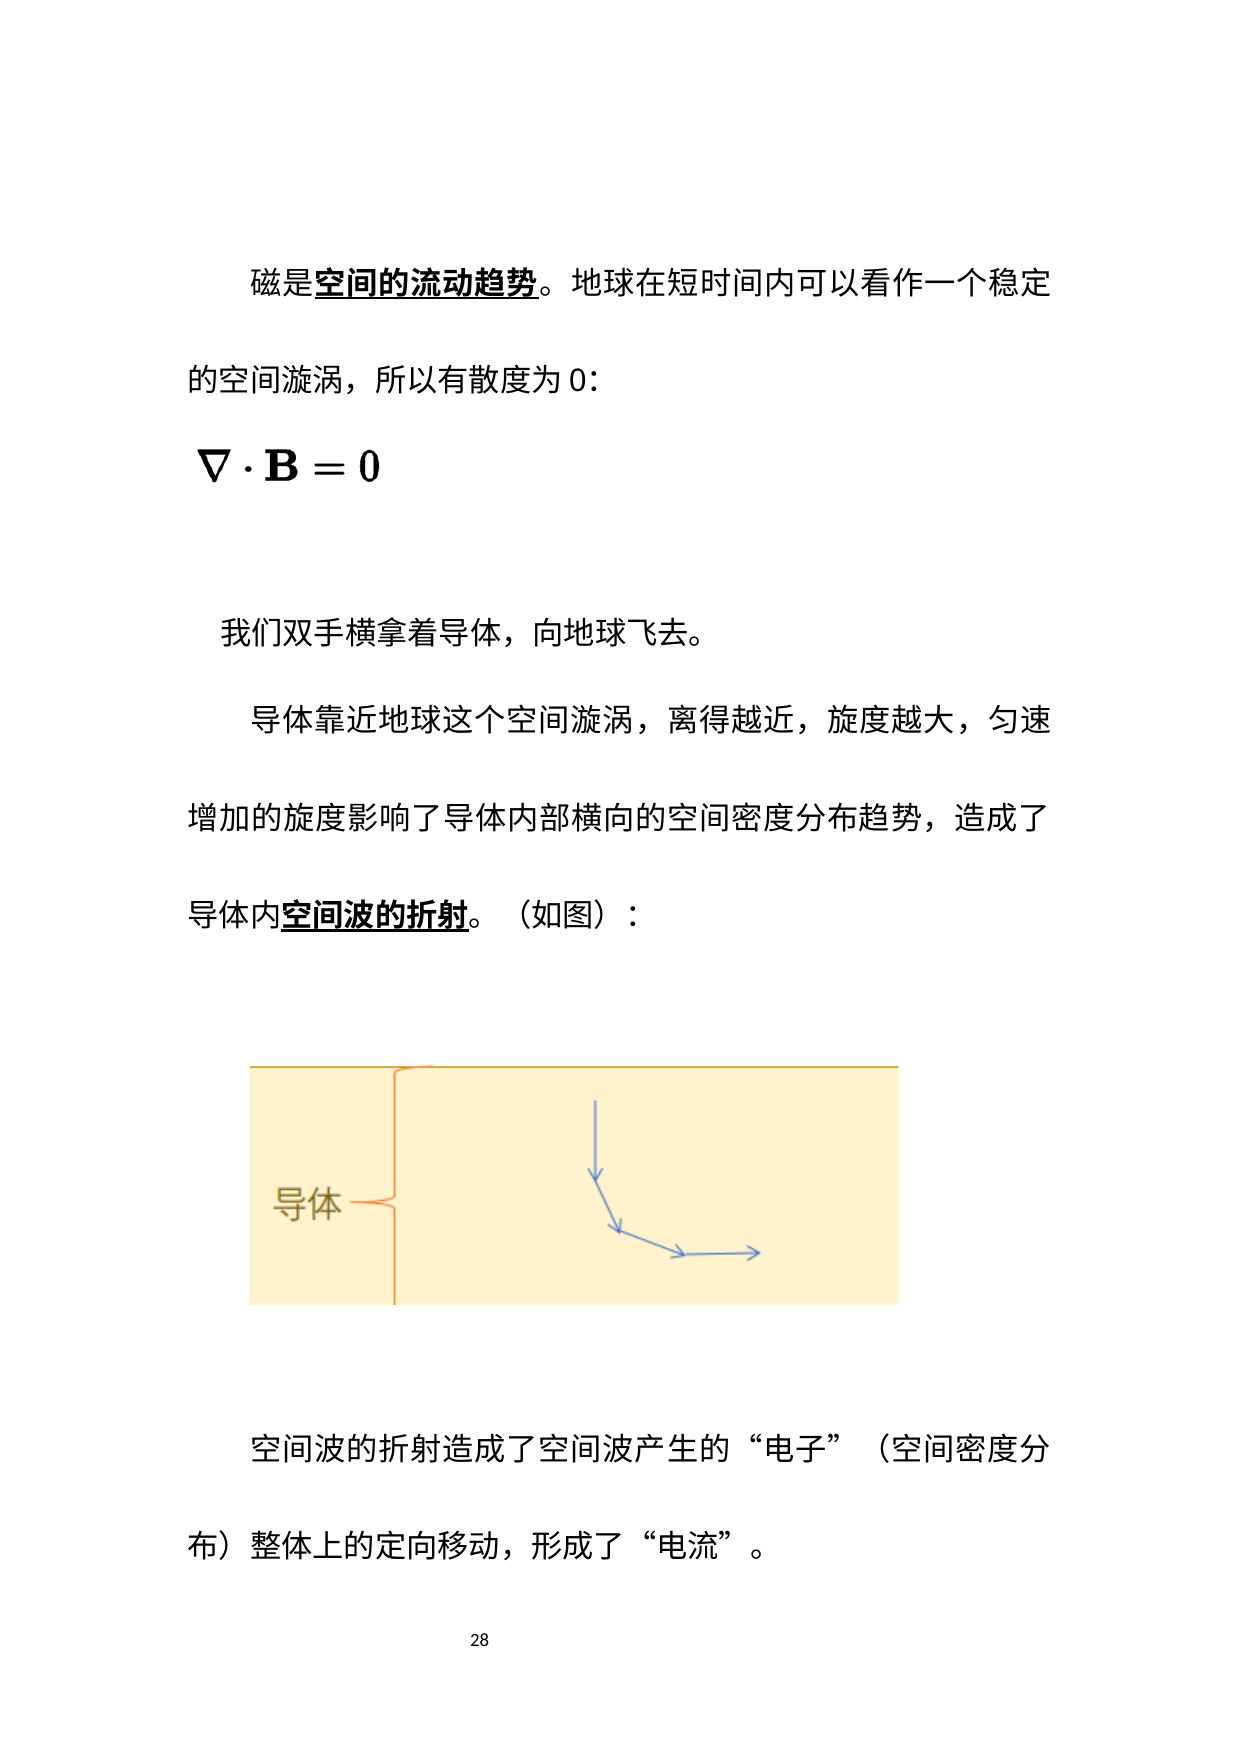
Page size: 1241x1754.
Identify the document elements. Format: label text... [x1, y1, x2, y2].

list 空间波的折射造成了空间波产生的“电子”（空间密度分布）整体上的定向移动，形成了“电流”。 [187, 1414, 1053, 1577]
picture [250, 1054, 899, 1305]
list 磁是空间的流动趋势。地球在短时间内可以看作一个稳定的空间漩涡，所以有散度为0： [187, 248, 1053, 411]
picture [187, 433, 388, 494]
list 我们双手横拿着导体，向地球飞去。 [187, 598, 1053, 663]
list 导体靠近地球这个空间漩涡，离得越近，旋度越大，匀速增加的旋度影响了导体内部横向的空间密度分布趋势，造成了导体内空间波的折射。（如图）： [187, 686, 1053, 946]
